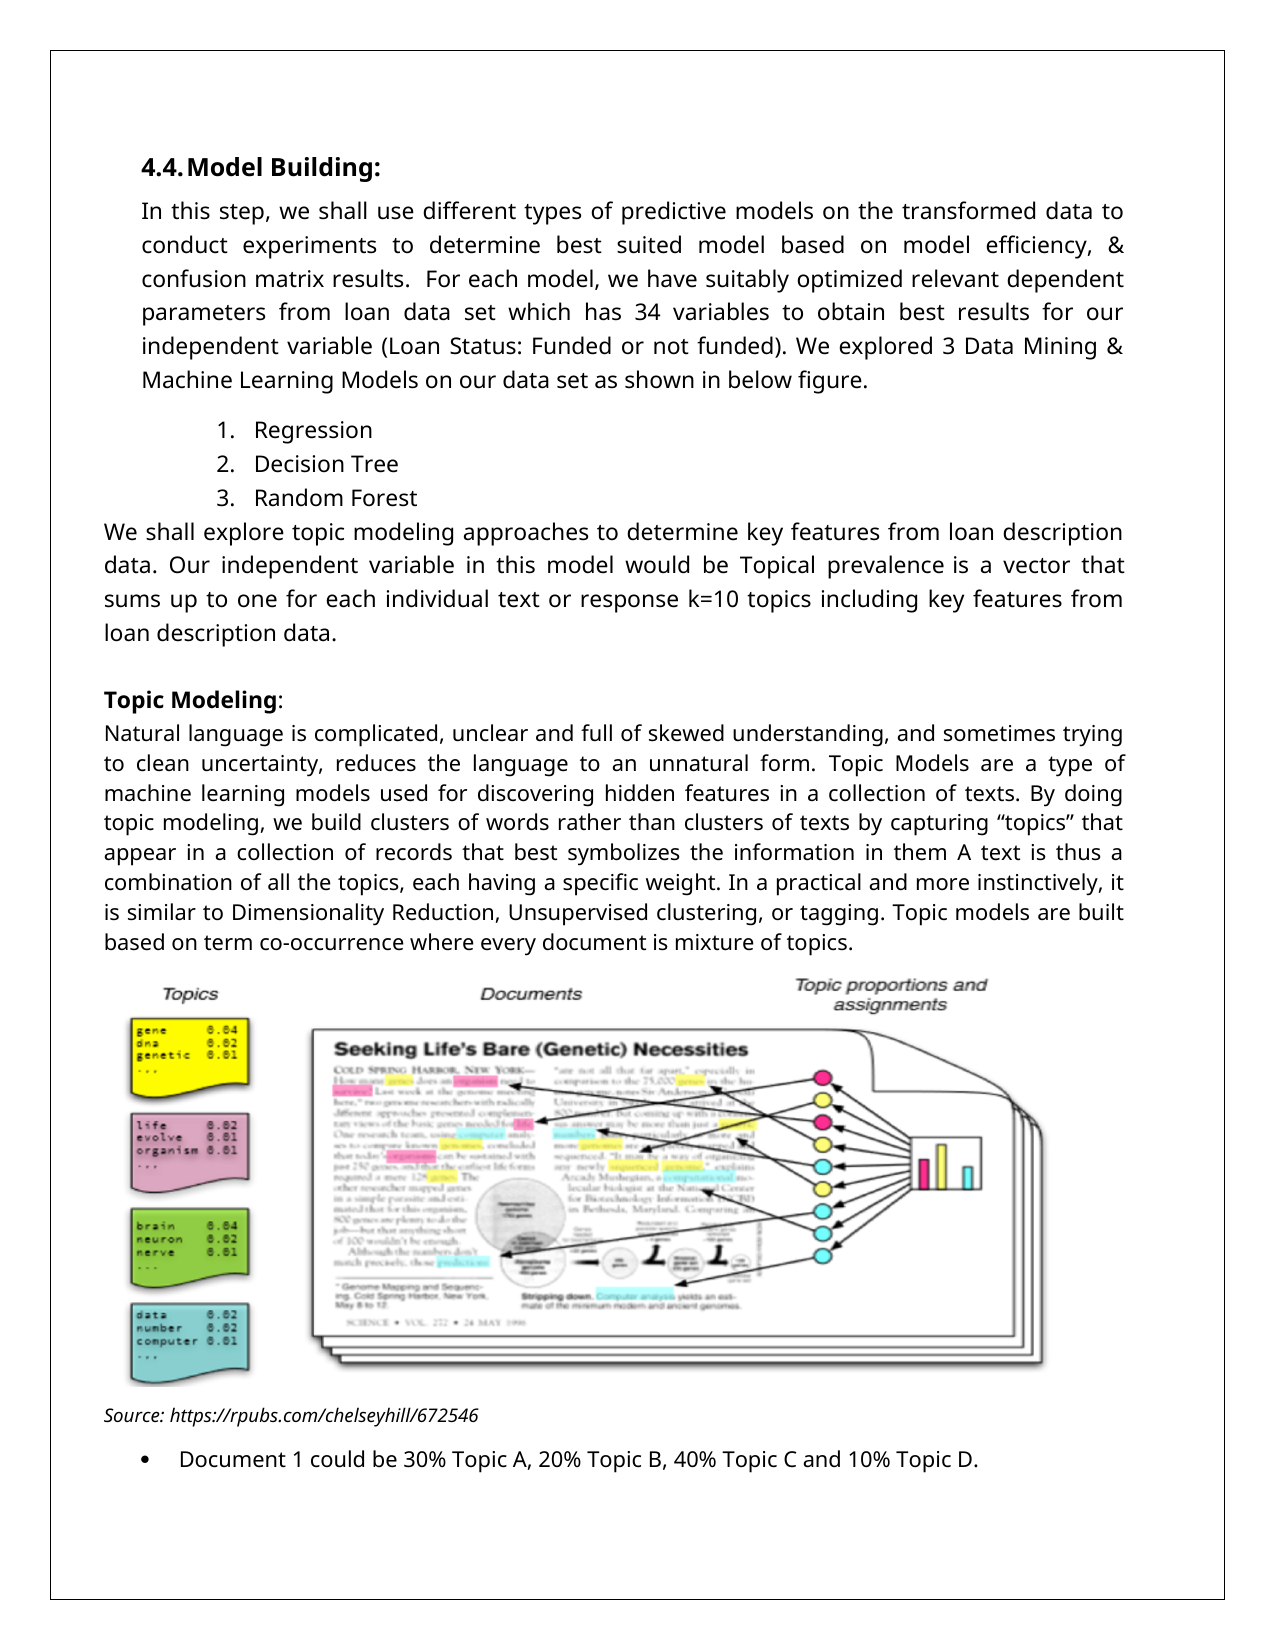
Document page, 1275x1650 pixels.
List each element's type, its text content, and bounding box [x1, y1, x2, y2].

picture [103, 972, 1137, 1387]
text In this step, we shall use different types of predictive models on the transformed data to conduct experiments to determine best suited model based on model efficiency, & confusion matrix results. For each model, we have suitably optimized relevant dependent parameters from loan data set which has 34 variables to obtain best results for our independent variable (Loan Status: Funded or not funded). We explored 3 Data Mining & Machine Learning Models on our data set as shown in below figure. [141, 195, 1125, 395]
list Random Forest [216, 482, 1125, 513]
text We shall explore topic modeling approaches to determine key features from loan description data. Our independent variable in this model would be Topical prevalence is a vector that sums up to one for each individual text or response k=10 topics including key features from loan description data. [103, 516, 1125, 648]
list Regression [216, 414, 1125, 446]
text Natural language is complicated, unclear and full of skewed understanding, and sometimes trying to clean uncertainty, reduces the language to an unnatural form. Topic Models are a type of machine learning models used for discovering hidden features in a collection of texts. By doing topic modeling, we build clusters of words rather than clusters of texts by capturing “topics” that appear in a collection of records that best symbolizes the information in them A text is thus a combination of all the topics, each having a specific weight. In a practical and more instinctively, it is similar to Dimensionality Reduction, Unsupervised clustering, or tagging. Topic models are built based on term co-occurrence where every document is mixture of topics. [103, 718, 1125, 956]
text Topic Modeling: [103, 684, 1125, 716]
text Source: https://rpubs.com/chelseyhill/672546 [103, 1403, 1125, 1428]
list Document 1 could be 30% Topic A, 20% Topic B, 40% Topic C and 10% Topic D. [141, 1444, 1125, 1474]
subtitle Model Building: [141, 150, 1125, 184]
list Decision Tree [216, 448, 1125, 479]
